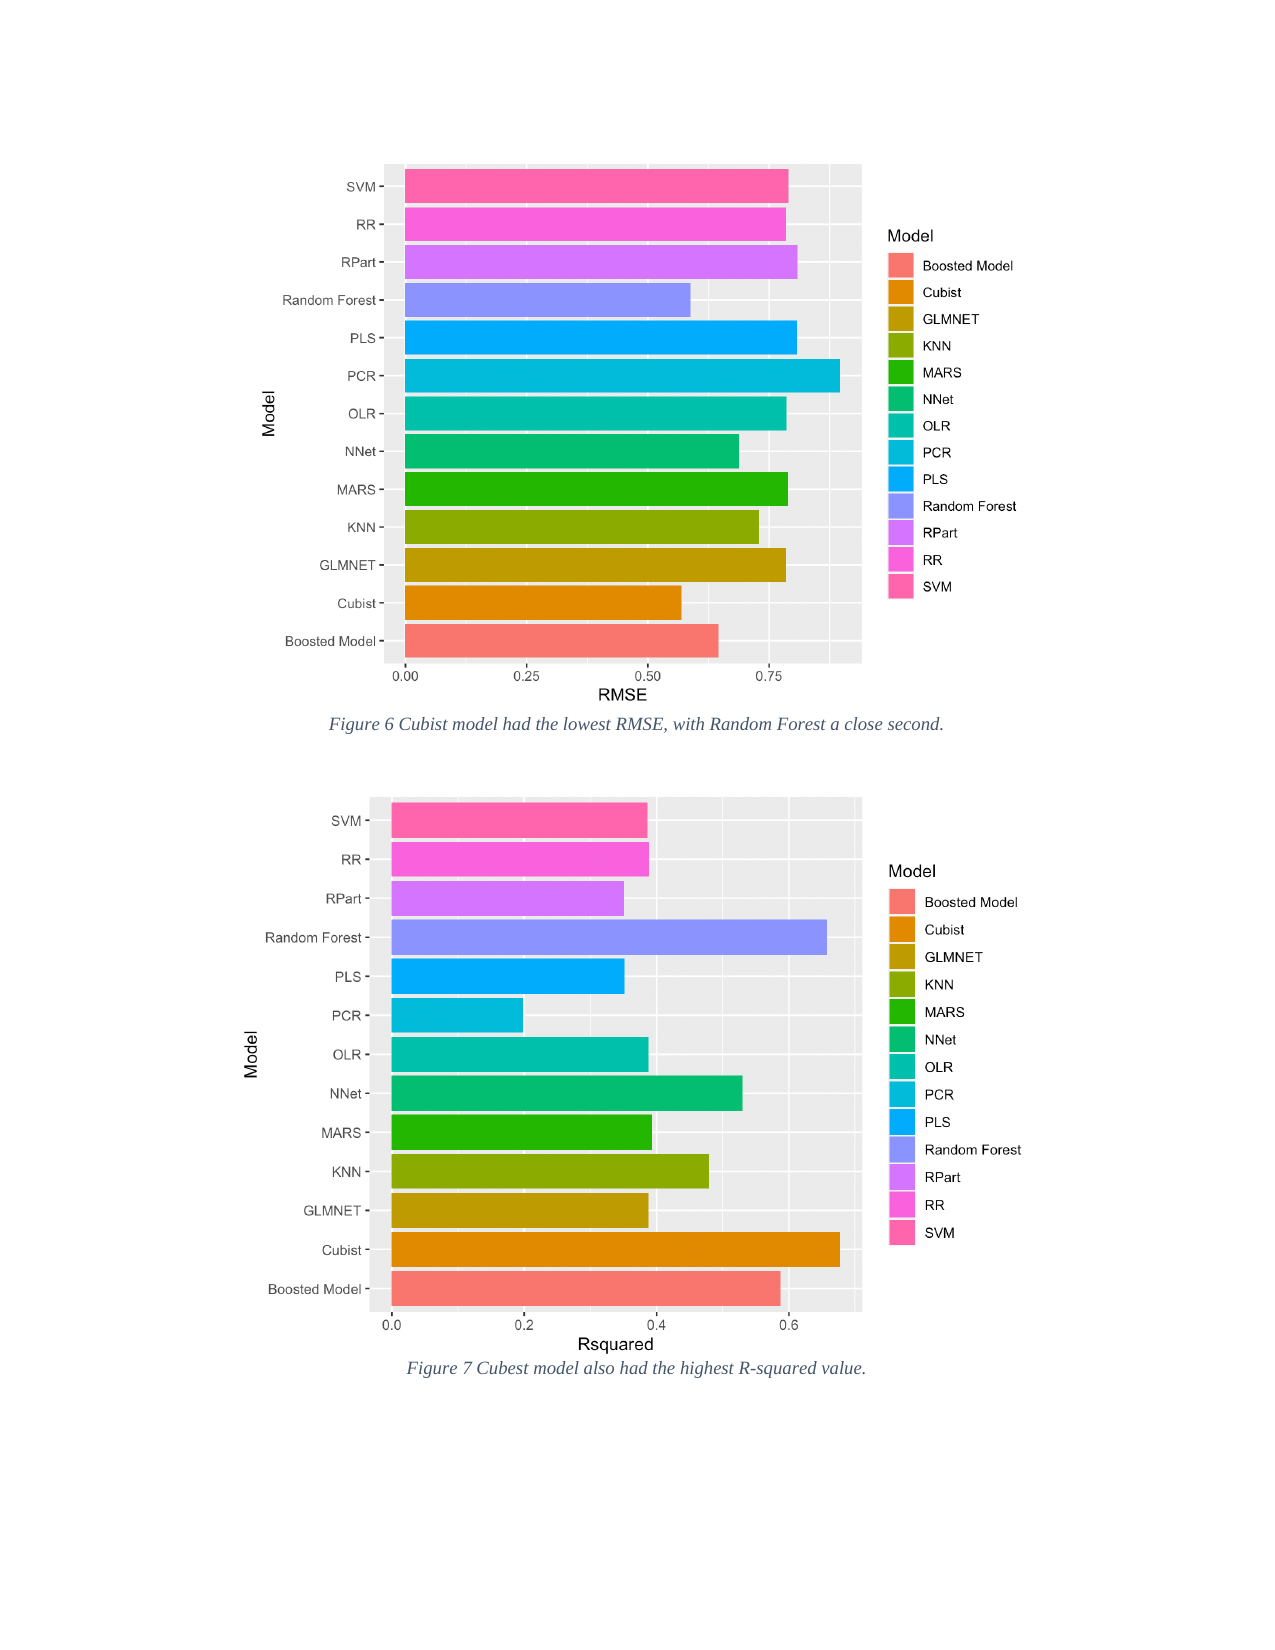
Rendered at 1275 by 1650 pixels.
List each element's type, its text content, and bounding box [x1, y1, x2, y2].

text Figure 6 Cubist model had the lowest RMSE, with Random Forest a close second. [150, 713, 1125, 734]
picture [239, 783, 1036, 1357]
picture [250, 150, 1025, 713]
text Figure 7 Cubest model also had the highest R-squared value. [150, 1357, 1125, 1378]
